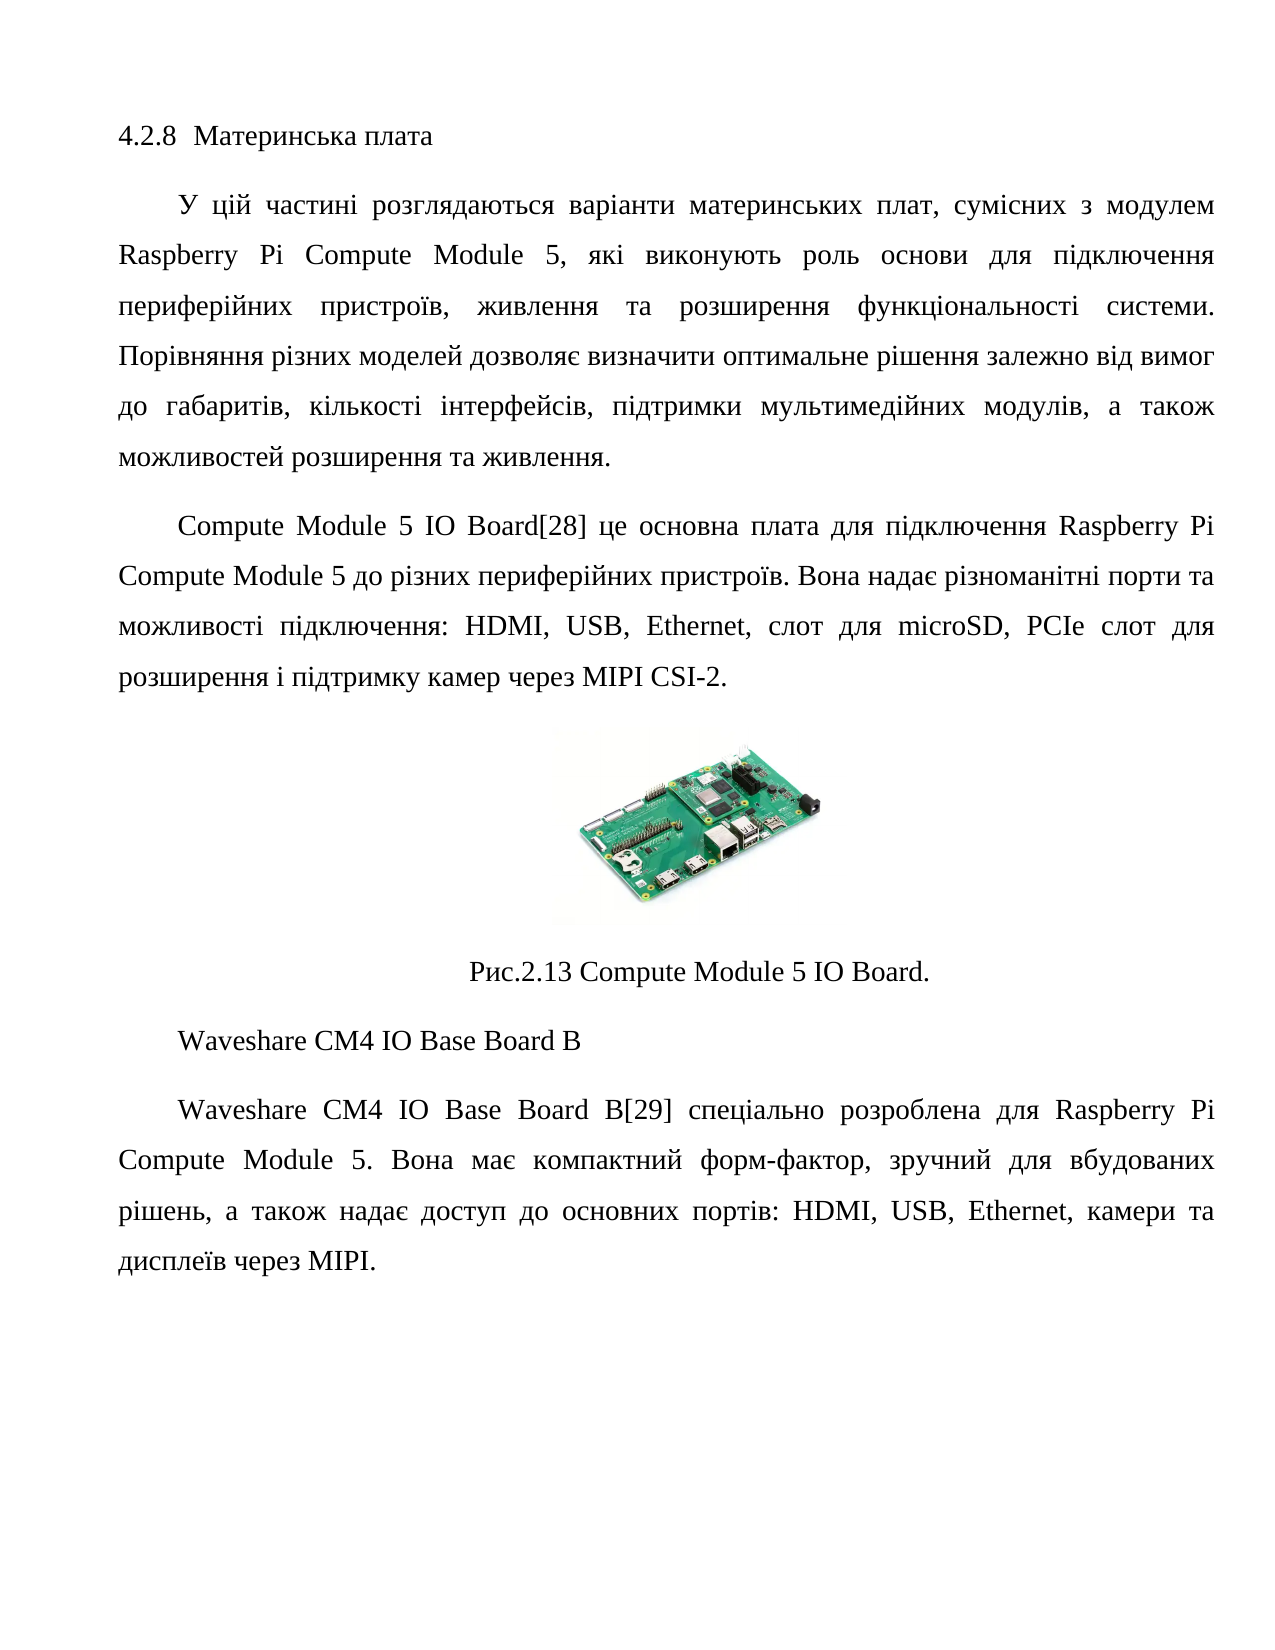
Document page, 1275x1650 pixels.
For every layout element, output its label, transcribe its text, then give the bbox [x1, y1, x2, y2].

text Compute Module 5 IO Board[28] це основна плата для підключення Raspberry Pi Compute Module 5 до різних периферійних пристроїв. Вона надає різноманітні порти та можливості підключення: HDMI, USB, Ethernet, слот для microSD, PCIe слот для розширення і підтримку камер через MIPI CSI-2. [118, 508, 1216, 692]
text Рис.2.13 Compute Module 5 IO Board. [118, 954, 1216, 987]
picture [551, 727, 848, 925]
text Waveshare CM4 IO Base Board B [118, 1023, 1216, 1057]
text Waveshare CM4 IO Base Board B[29] спеціально розроблена для Raspberry Pi Compute Module 5. Вона має компактний форм-фактор, зручний для вбудованих рішень, а також надає доступ до основних портів: HDMI, USB, Ethernet, камери та дисплеїв через MIPI. [118, 1092, 1216, 1277]
subtitle Материнська плата [118, 118, 1216, 152]
text У цій частині розглядаються варіанти материнських плат, сумісних з модулем Raspberry Pi Compute Module 5, які виконують роль основи для підключення периферійних пристроїв, живлення та розширення функціональності системи. Порівняння різних моделей дозволяє визначити оптимальне рішення залежно від вимог до габаритів, кількості інтерфейсів, підтримки мультимедійних модулів, а також можливостей розширення та живлення. [118, 187, 1216, 472]
